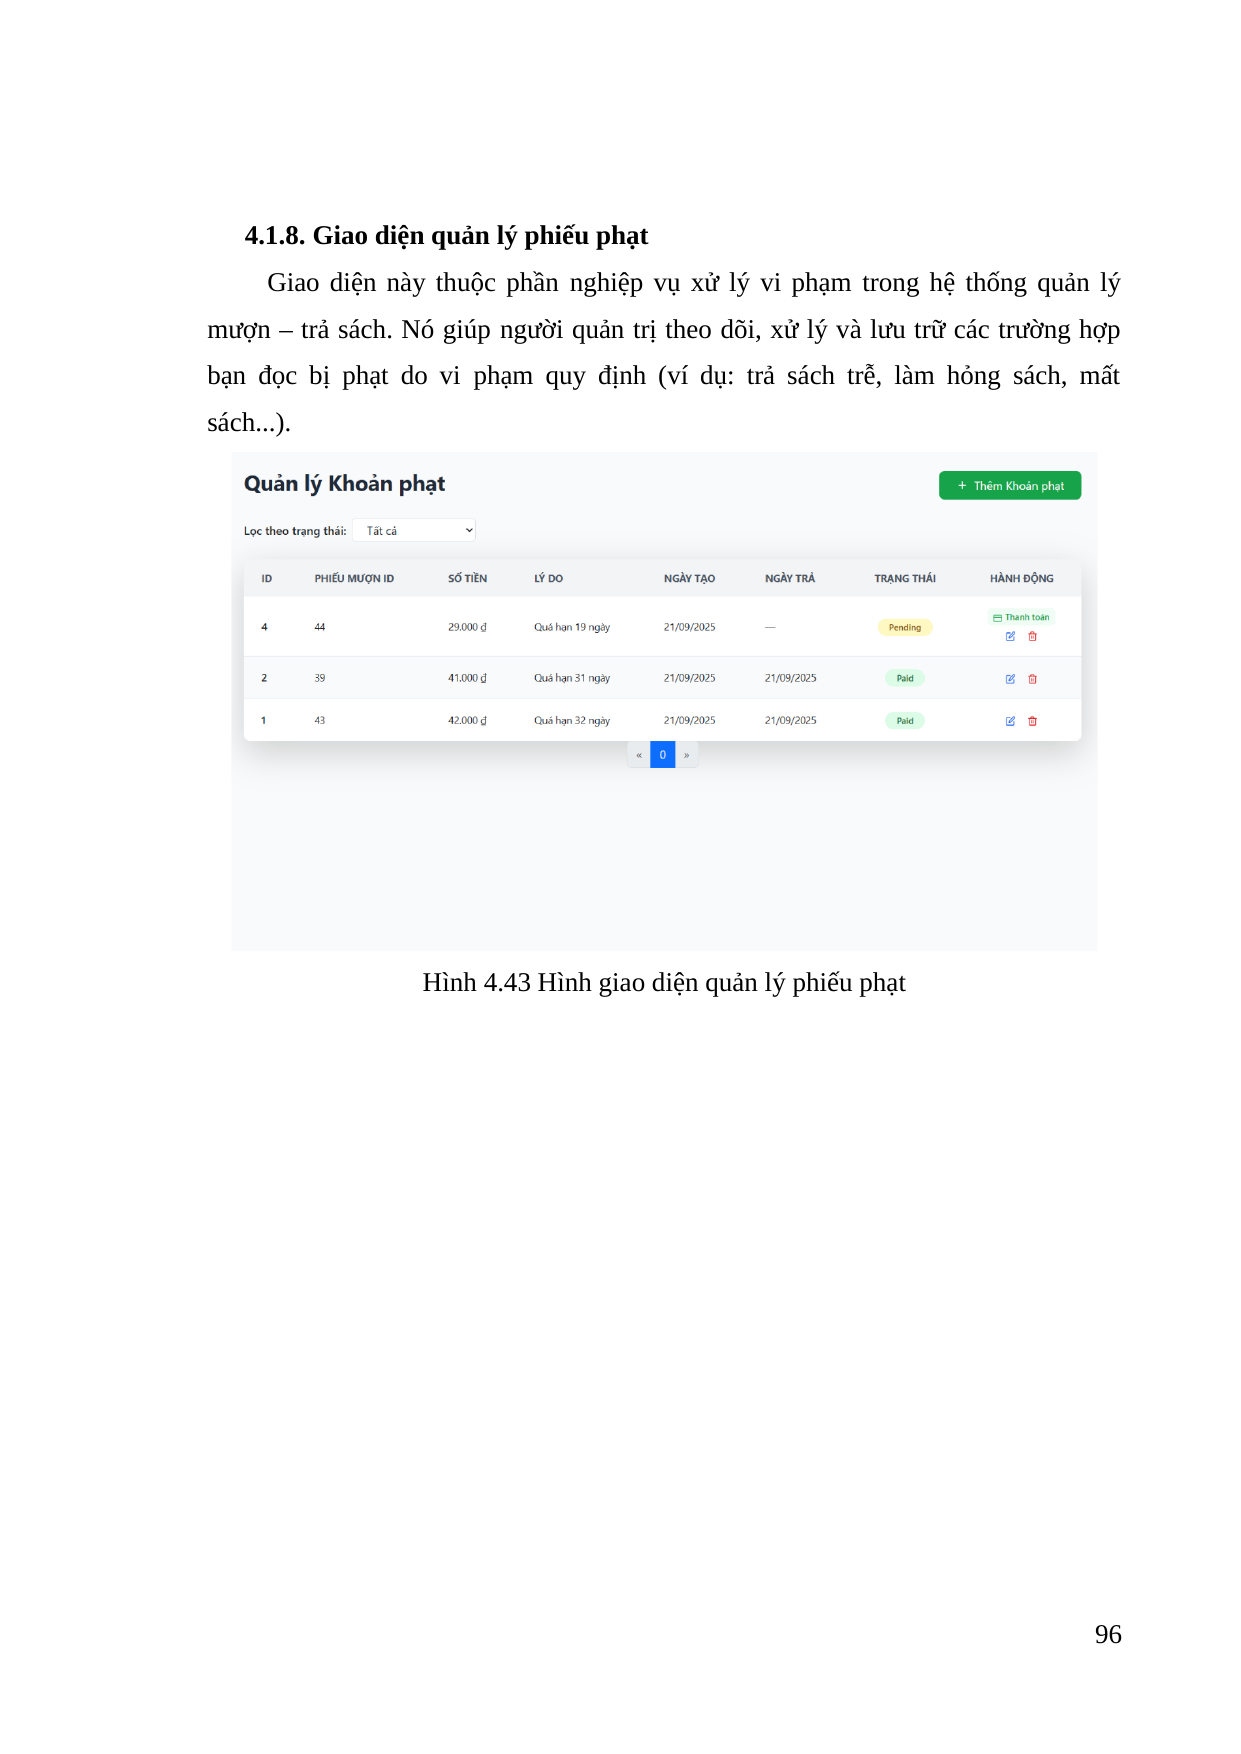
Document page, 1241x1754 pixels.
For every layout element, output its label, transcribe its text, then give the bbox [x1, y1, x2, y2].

subtitle Giao diện quản lý phiếu phạt [244, 219, 1122, 251]
picture [231, 452, 1098, 951]
text Giao diện này thuộc phần nghiệp vụ xử lý vi phạm trong hệ thống quản lý mượn – trả sách. Nó giúp người quản trị theo dõi, xử lý và lưu trữ các trường hợp bạn đọc bị phạt do vi phạm quy định (ví dụ: trả sách trễ, làm hỏng sách, mất sách...). [207, 266, 1122, 437]
